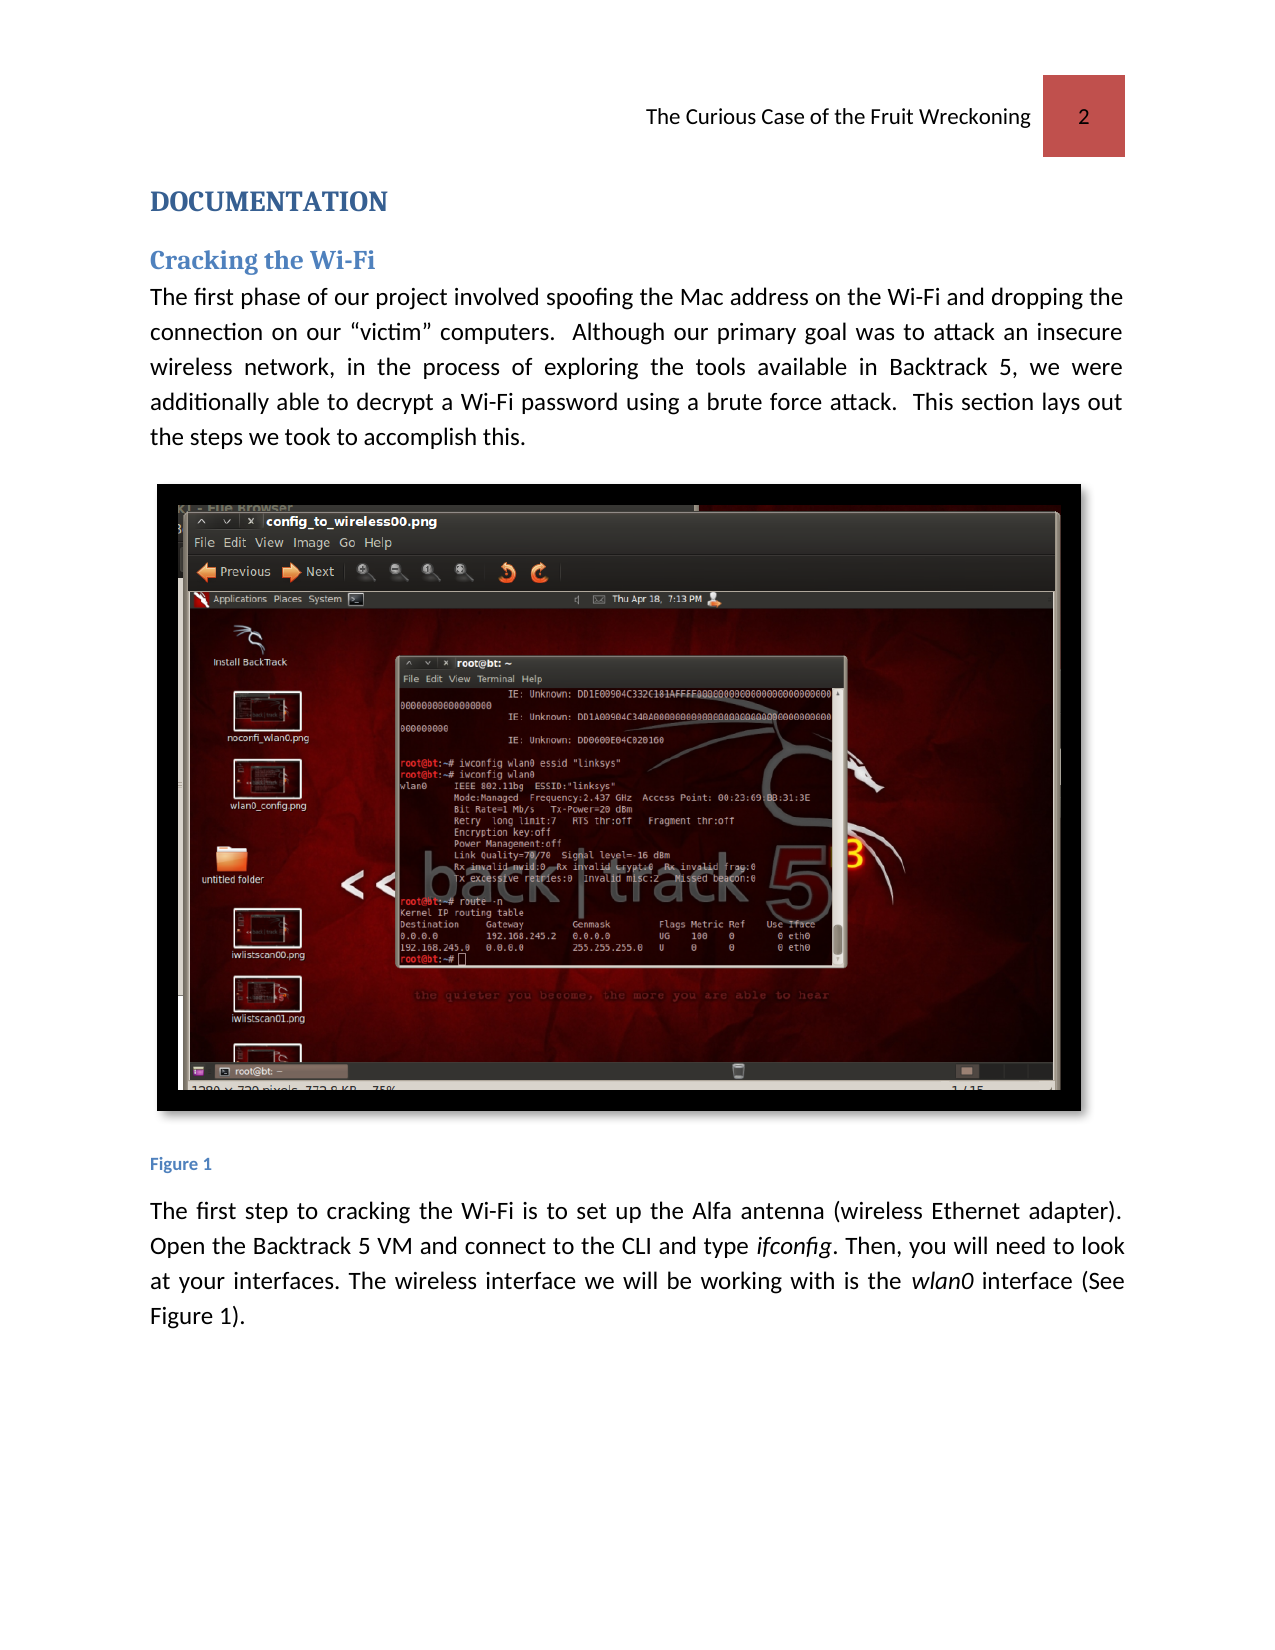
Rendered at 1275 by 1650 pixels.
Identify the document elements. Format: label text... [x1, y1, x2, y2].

picture [178, 505, 1061, 1090]
text The first phase of our project involved spoofing the Mac address on the Wi-Fi and dropping the connection on our “victim” computers. Although our primary goal was to attack an insecure wireless network, in the process of exploring the tools available in Backtrack 5, we were additionally able to decrypt a Wi-Fi password using a brute force attack. This section lays out the steps we took to accomplish this. [150, 281, 1125, 451]
subtitle DOCUMENTATION [150, 186, 1125, 219]
subtitle Cracking the Wi-Fi [150, 245, 1125, 276]
text Figure 1 [150, 1152, 1125, 1174]
text The first step to cracking the Wi-Fi is to set up the Alfa antenna (wireless Ethernet adapter). Open the Backtrack 5 VM and connect to the CLI and type ifconfig. Then, you will need to look at your interfaces. The wireless interface we will be working with is the wlan0 interface (See Figure 1). [150, 1195, 1125, 1331]
